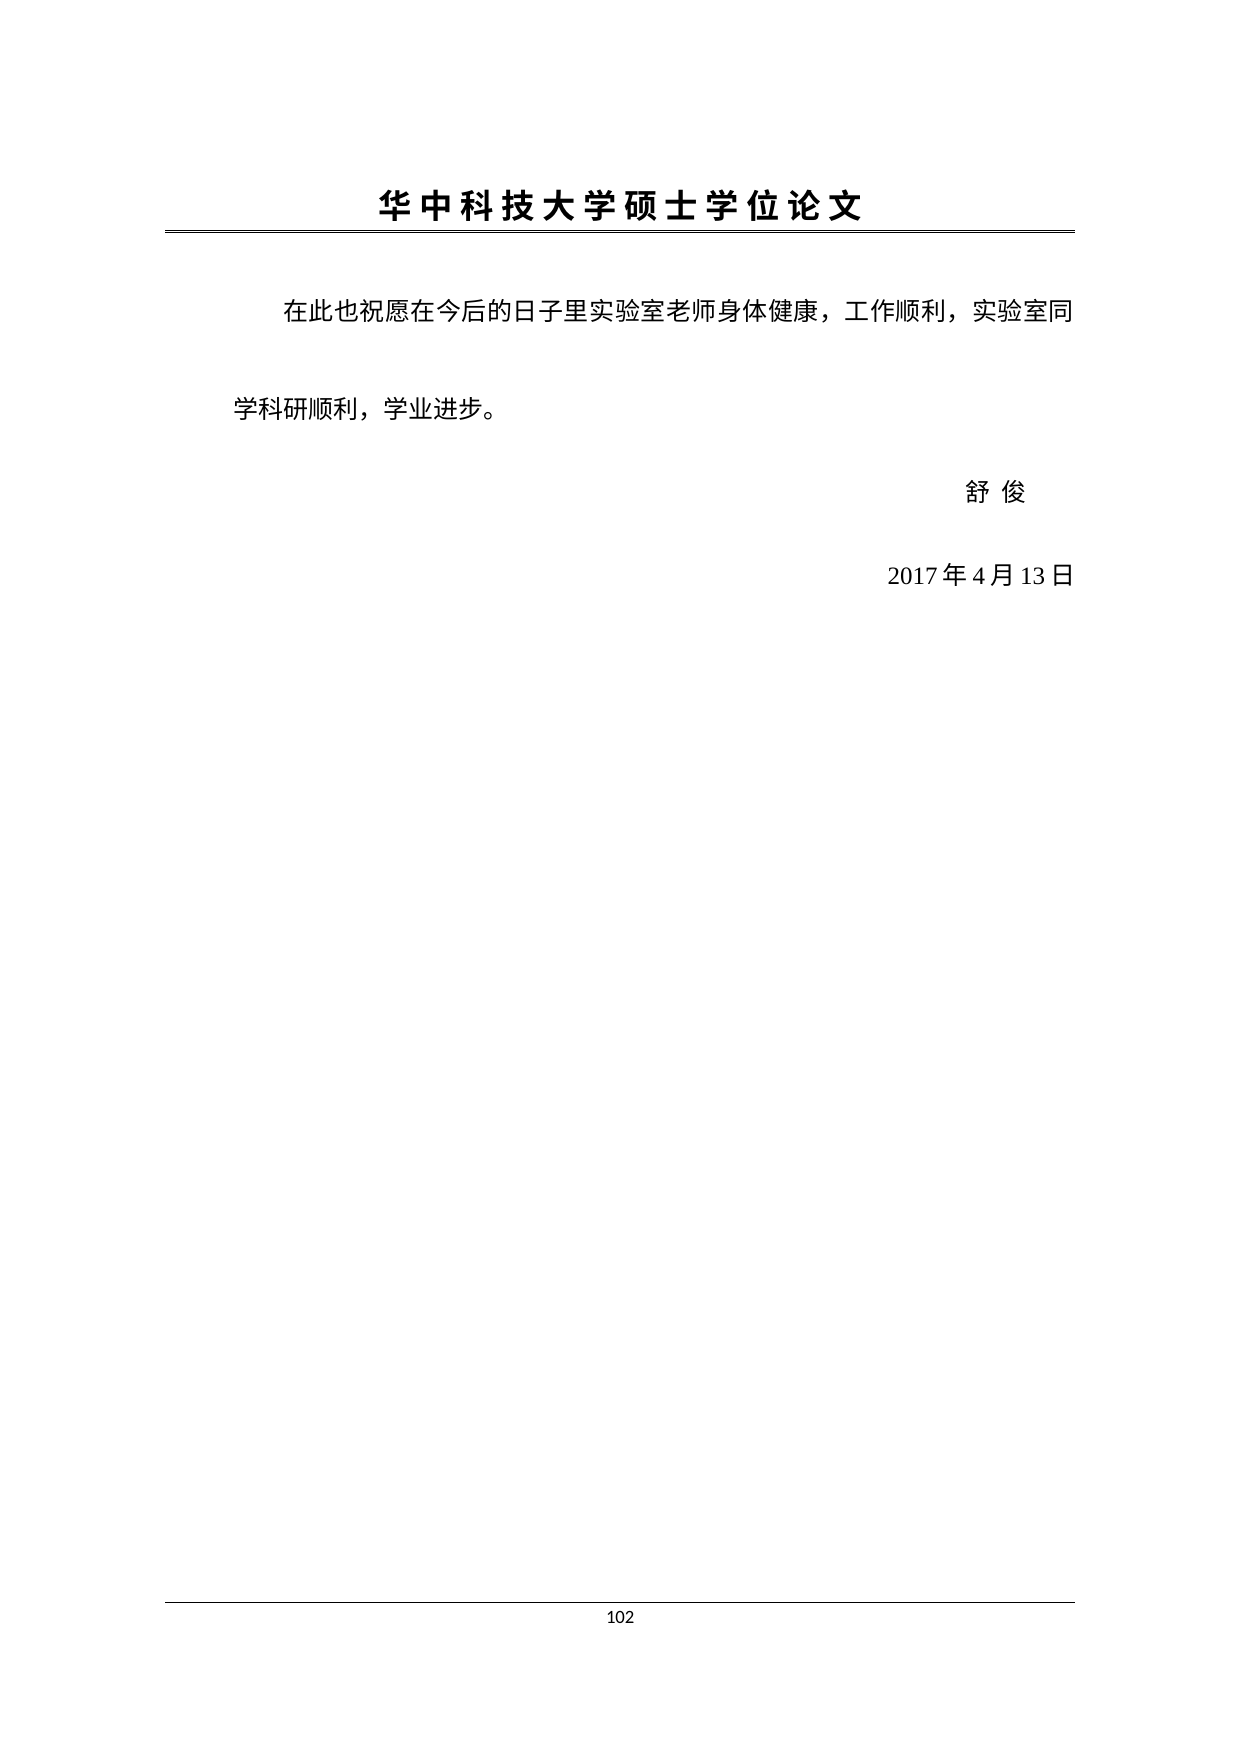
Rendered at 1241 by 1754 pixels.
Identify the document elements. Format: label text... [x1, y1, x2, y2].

text 在此也祝愿在今后的日子里实验室老师身体健康，工作顺利，实验室同学科研顺利，学业进步。 [233, 277, 1075, 440]
text 舒 俊 [233, 458, 1075, 523]
text 2017年4月13日 [233, 541, 1075, 606]
